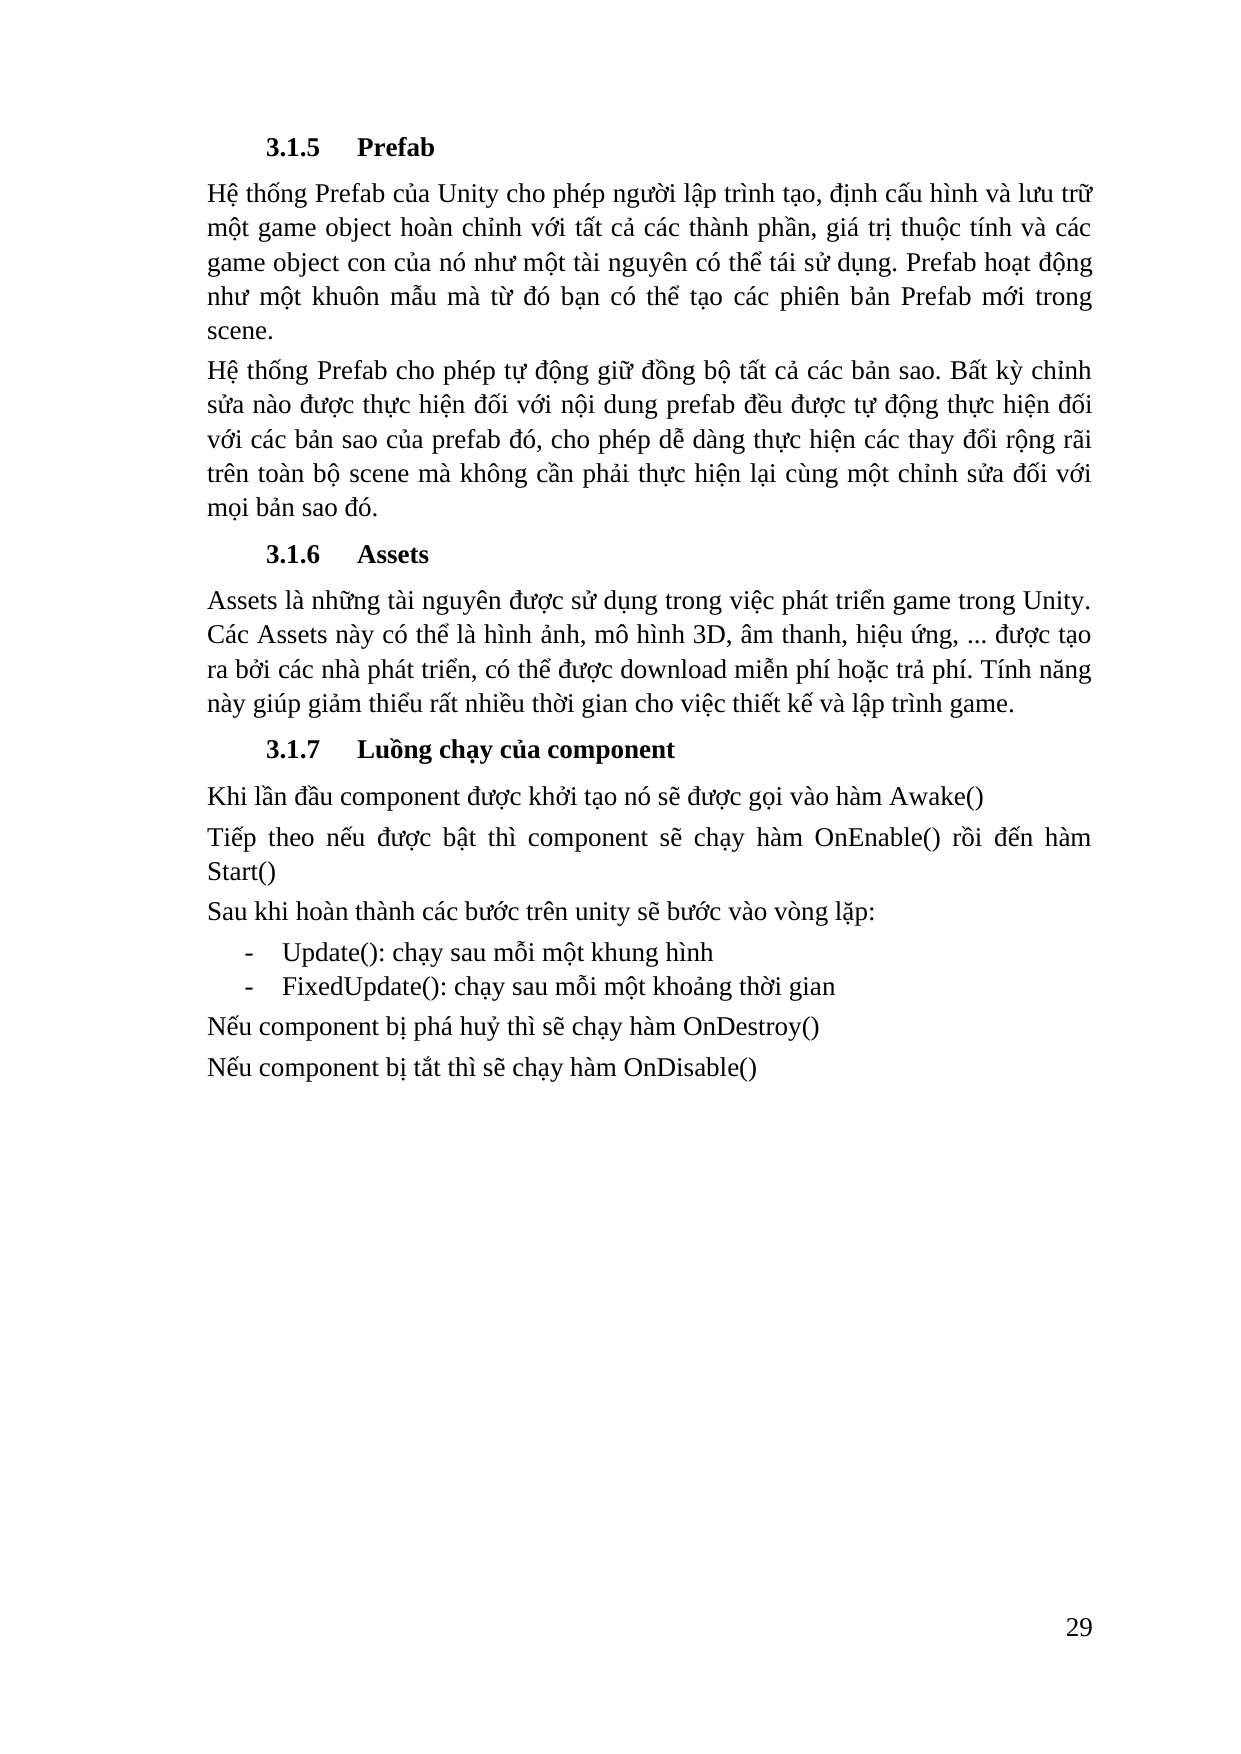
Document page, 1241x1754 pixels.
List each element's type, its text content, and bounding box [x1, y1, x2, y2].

subtitle Assets [266, 538, 1092, 569]
list Update(): chạy sau mỗi một khung hình [244, 936, 1092, 967]
list FixedUpdate(): chạy sau mỗi một khoảng thời gian [244, 970, 1092, 1001]
text Assets là những tài nguyên được sử dụng trong việc phát triển game trong Unity. Các Assets này có thể là hình ảnh, mô hình 3D, âm thanh, hiệu ứng, ... được tạo ra bởi các nhà phát triển, có thể được download miễn phí hoặc trả phí. Tính năng này giúp giảm thiểu rất nhiều thời gian cho việc thiết kế và lập trình game. [207, 584, 1092, 718]
text Tiếp theo nếu được bật thì component sẽ chạy hàm OnEnable() rồi đến hàm Start() [207, 821, 1092, 886]
text Hệ thống Prefab cho phép tự động giữ đồng bộ tất cả các bản sao. Bất kỳ chỉnh sửa nào được thực hiện đối với nội dung prefab đều được tự động thực hiện đối với các bản sao của prefab đó, cho phép dễ dàng thực hiện các thay đổi rộng rãi trên toàn bộ scene mà không cần phải thực hiện lại cùng một chỉnh sửa đối với mọi bản sao đó. [207, 354, 1092, 522]
text Khi lần đầu component được khởi tạo nó sẽ được gọi vào hàm Awake() [207, 780, 1092, 811]
subtitle Luồng chạy của component [266, 733, 1092, 765]
text Nếu component bị phá huỷ thì sẽ chạy hàm OnDestroy() [207, 1010, 1092, 1041]
text Hệ thống Prefab của Unity cho phép người lập trình tạo, định cấu hình và lưu trữ một game object hoàn chỉnh với tất cả các thành phần, giá trị thuộc tính và các game object con của nó như một tài nguyên có thể tái sử dụng. Prefab hoạt động như một khuôn mẫu mà từ đó bạn có thể tạo các phiên bản Prefab mới trong scene. [207, 177, 1092, 345]
text Sau khi hoàn thành các bước trên unity sẽ bước vào vòng lặp: [207, 895, 1092, 926]
subtitle Prefab [266, 131, 1092, 162]
text Nếu component bị tắt thì sẽ chạy hàm OnDisable() [207, 1051, 1092, 1082]
